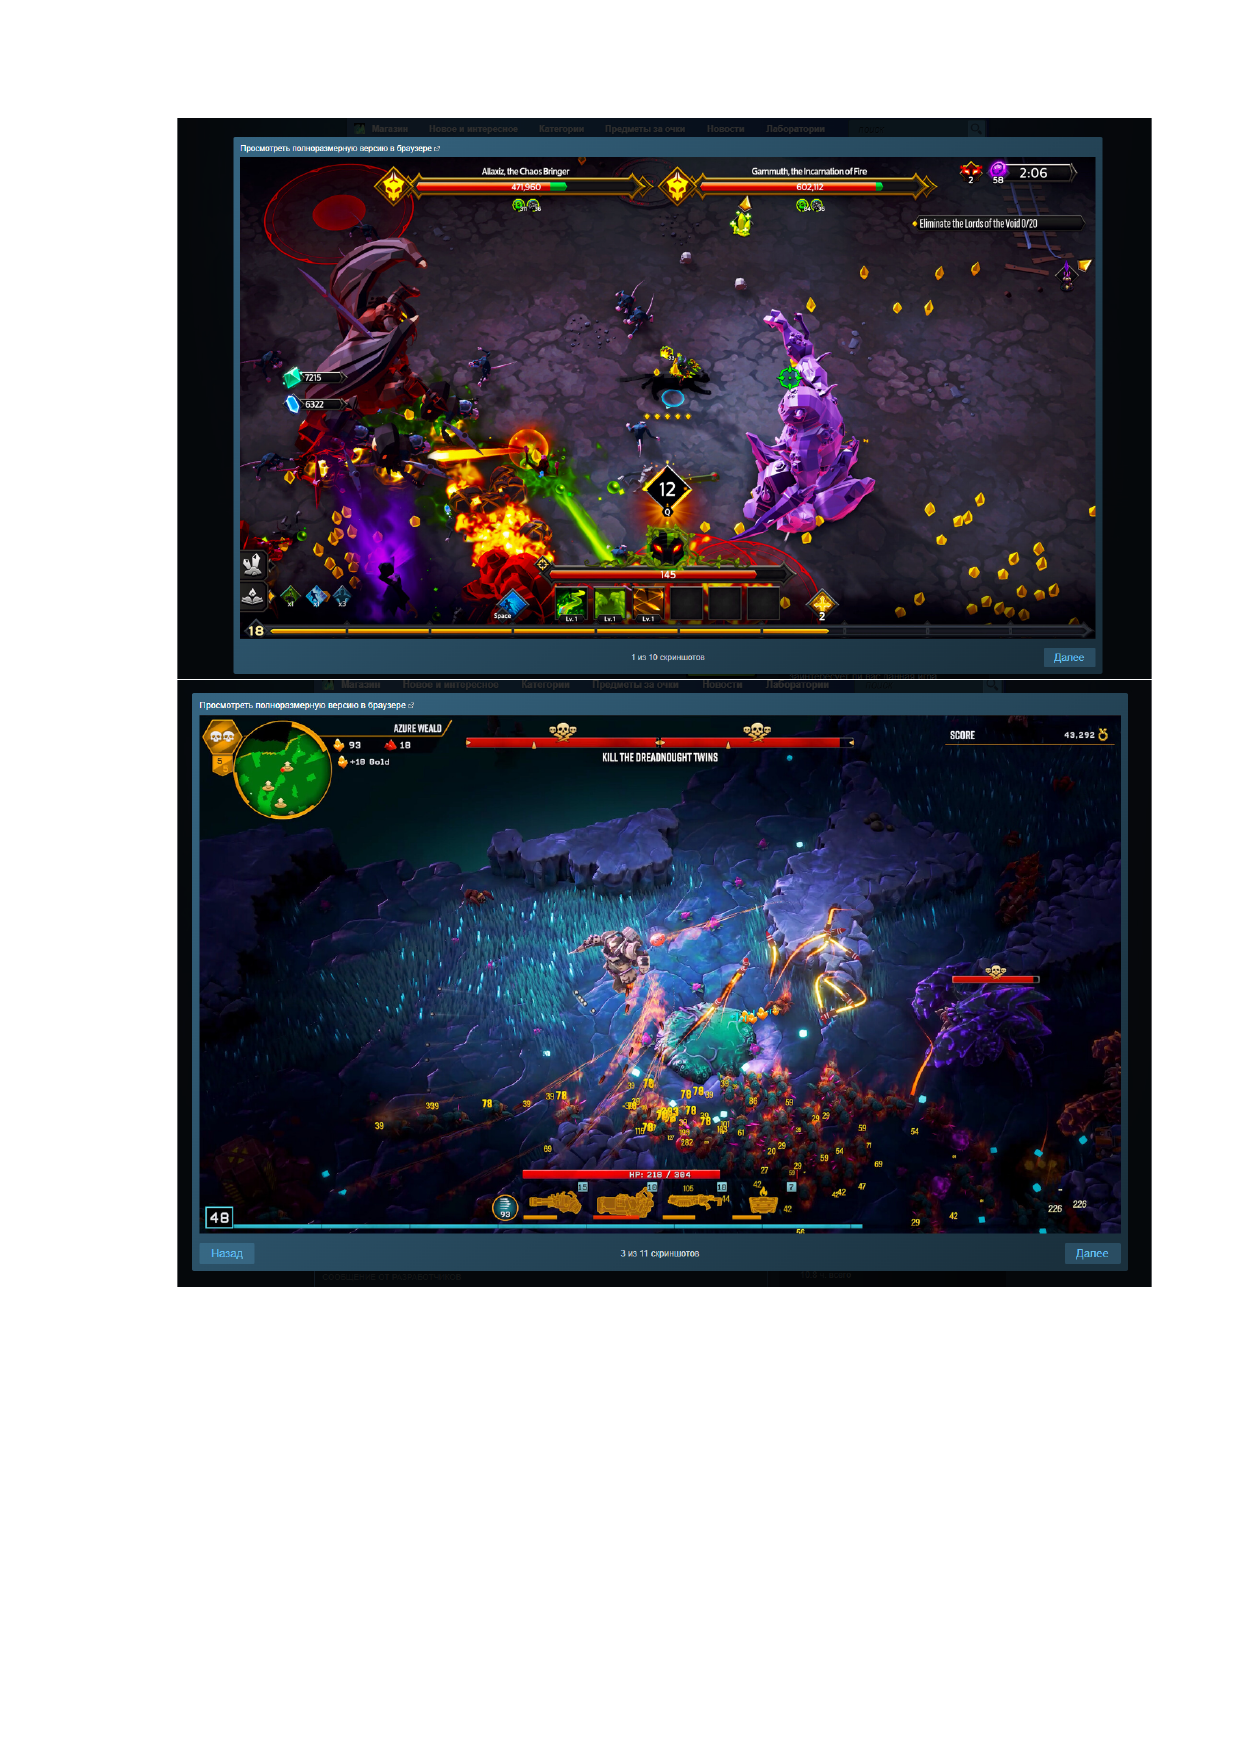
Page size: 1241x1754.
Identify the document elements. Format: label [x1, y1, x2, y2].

picture [177, 680, 1152, 1287]
picture [177, 118, 1152, 679]
